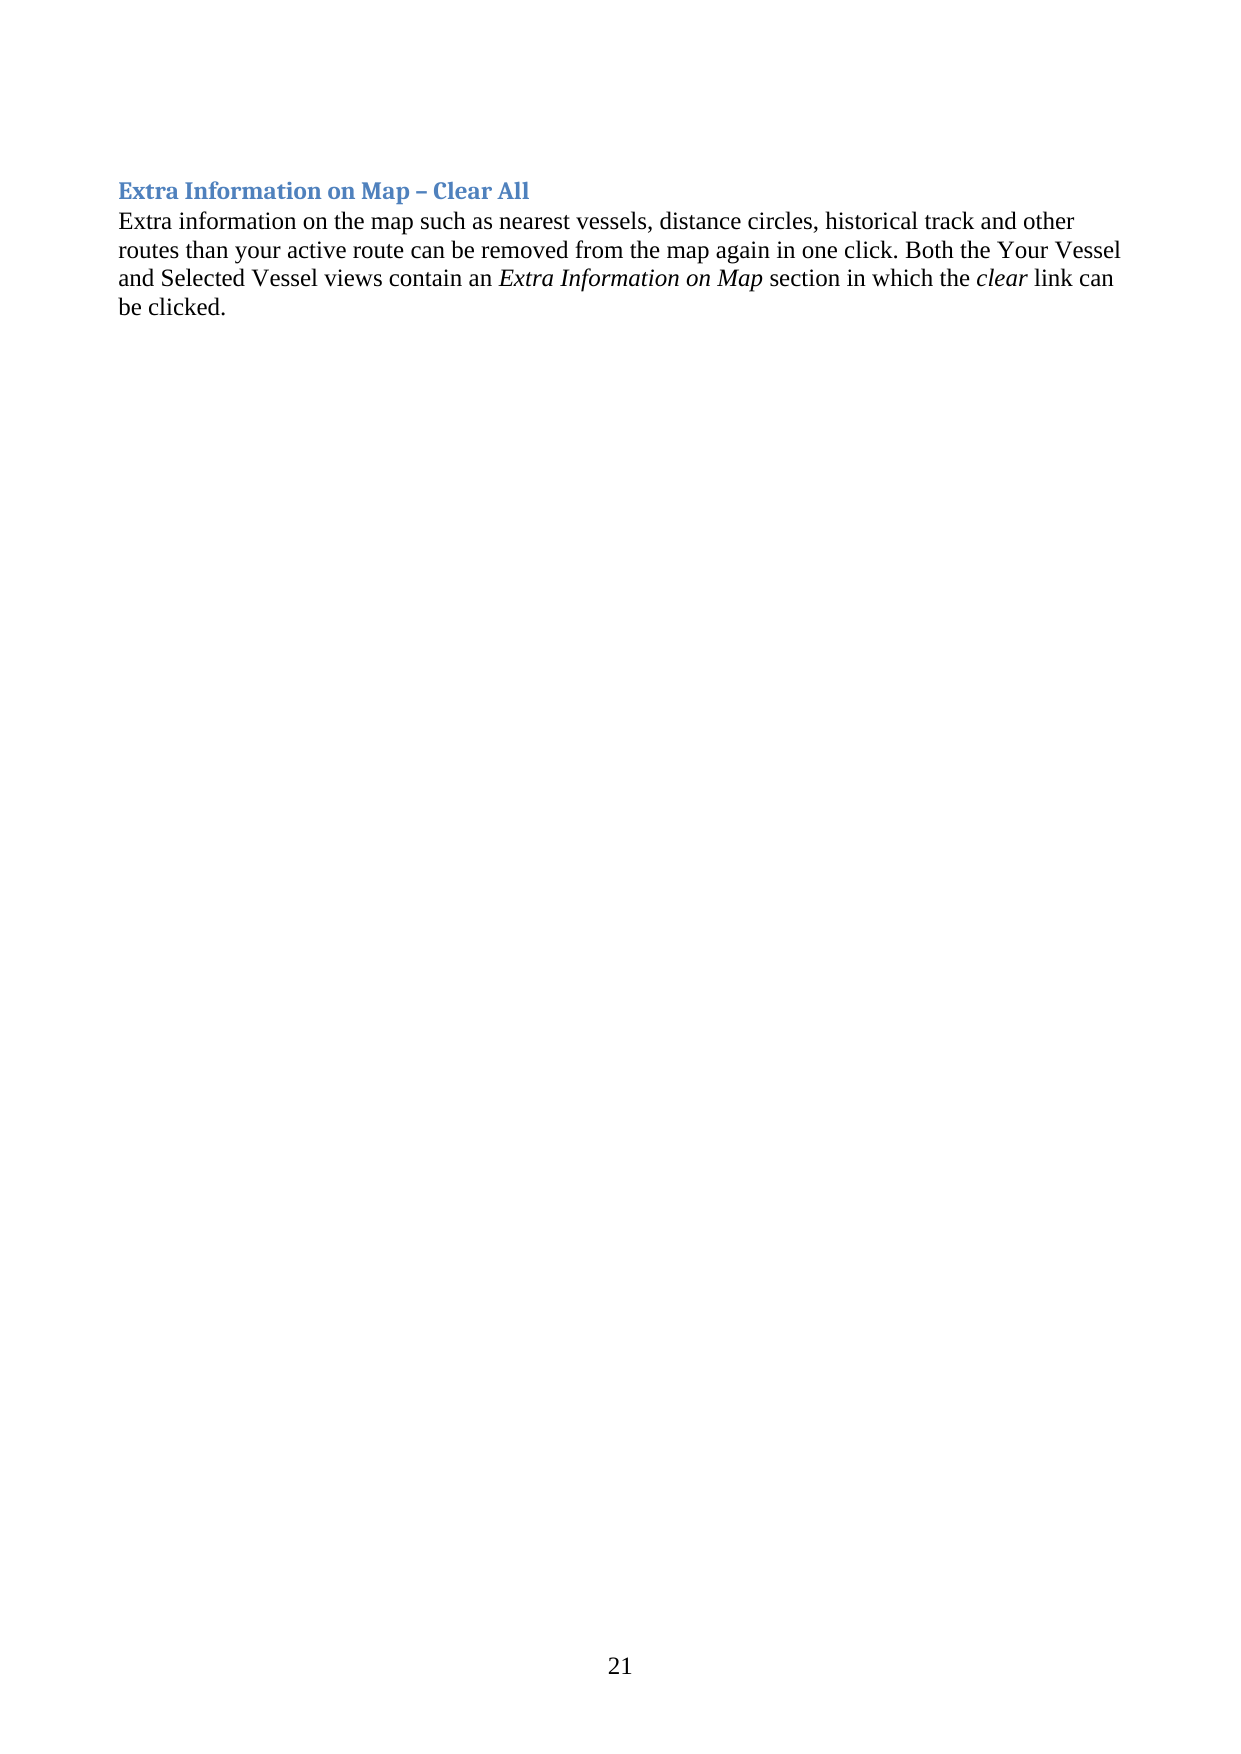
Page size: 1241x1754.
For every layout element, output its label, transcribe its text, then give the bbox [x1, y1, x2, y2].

subtitle Extra Information on Map – Clear All [118, 177, 1122, 206]
text Extra information on the map such as nearest vessels, distance circles, historical track and other routes than your active route can be removed from the map again in one click. Both the Your Vessel and Selected Vessel views contain an Extra Information on Map section in which the clear link can be clicked. [118, 206, 1122, 321]
